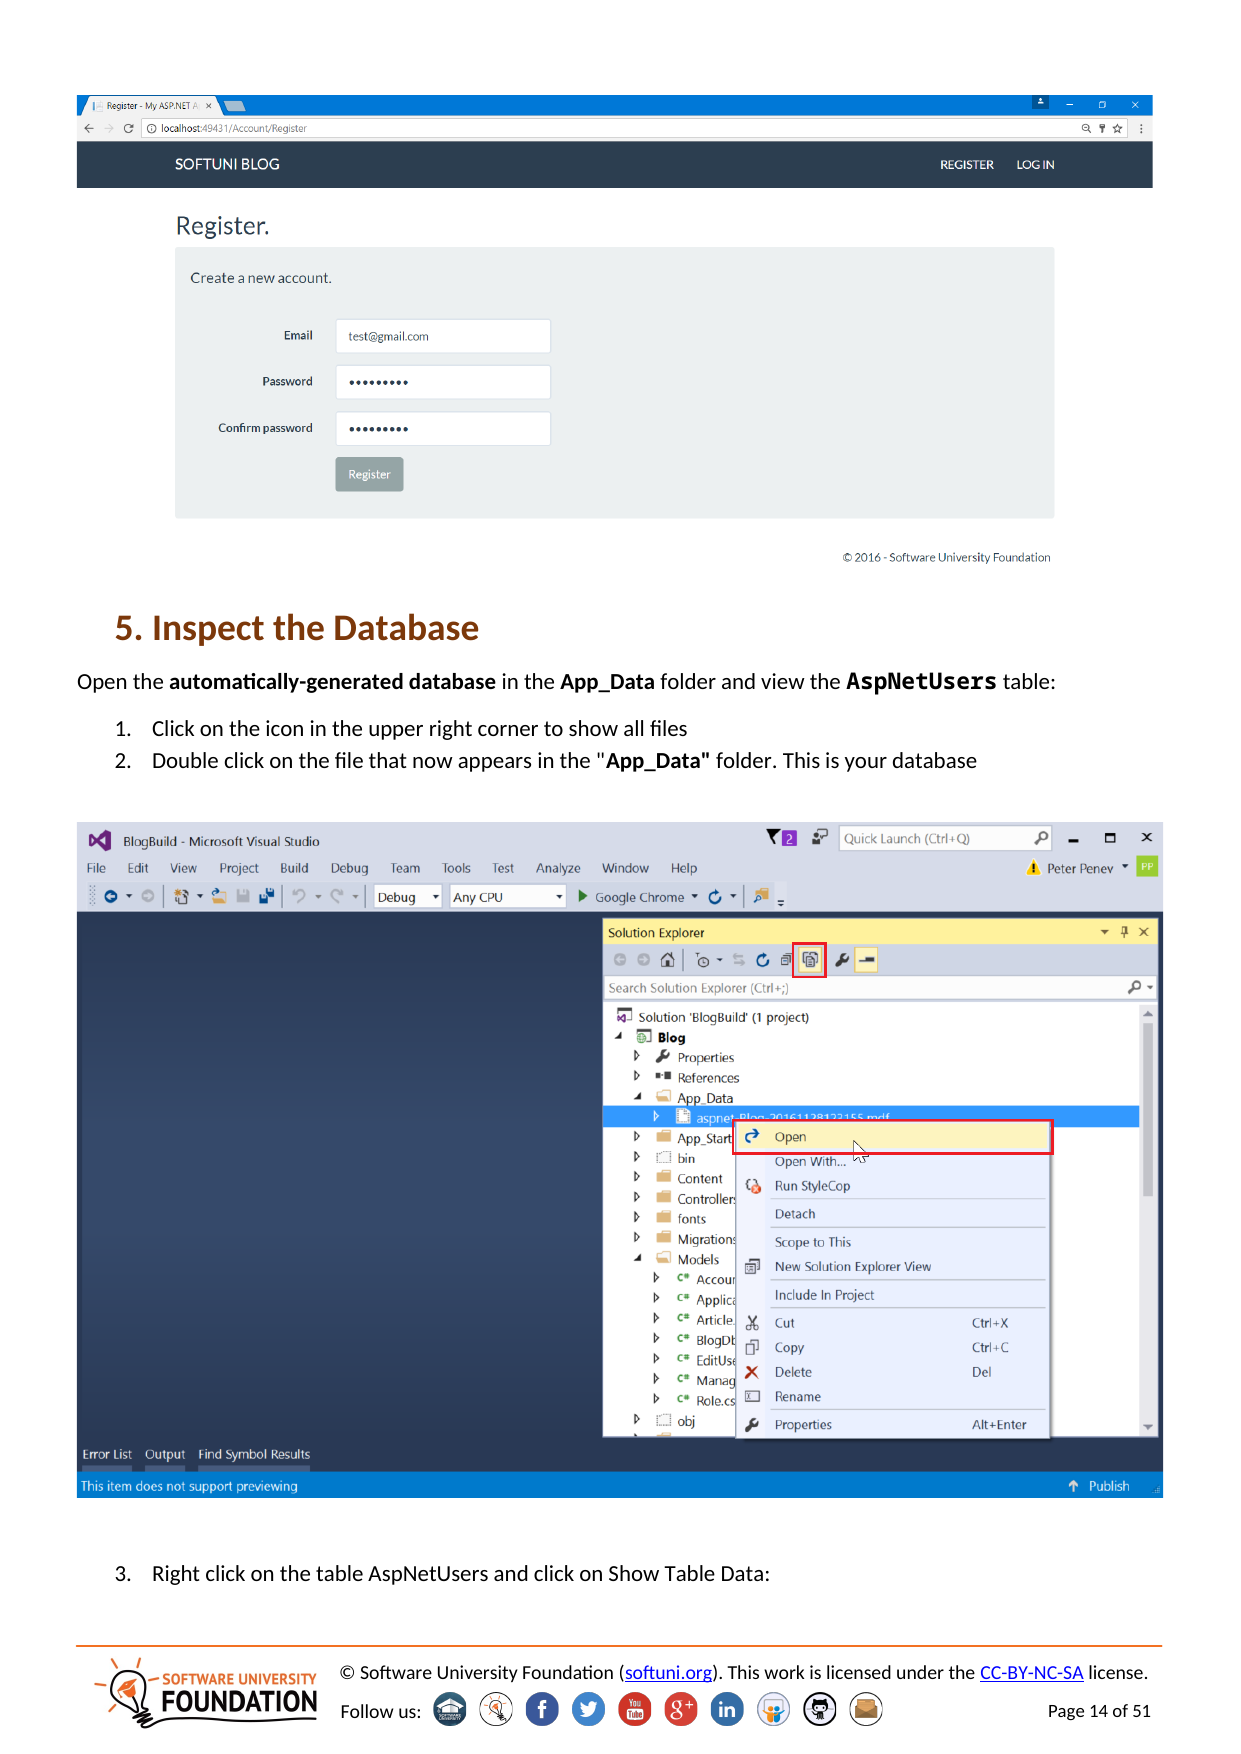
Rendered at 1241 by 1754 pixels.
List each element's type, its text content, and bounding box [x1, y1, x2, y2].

text Open the automatically-generated database in the App_Data folder and view the AspNetUsers table: [77, 665, 1163, 697]
picture [76, 822, 1164, 1498]
list Double click on the file that now appears in the "App_Data" folder. This is your database [114, 746, 1163, 774]
picture [710, 1692, 744, 1726]
picture [93, 1656, 317, 1729]
picture [479, 1692, 513, 1726]
picture [433, 1692, 467, 1726]
picture [572, 1692, 605, 1726]
picture [618, 1692, 652, 1726]
list Right click on the table AspNetUsers and click on Show Table Data: [114, 1559, 1163, 1587]
picture [664, 1692, 698, 1726]
picture [757, 1692, 790, 1726]
subtitle Inspect the Database [114, 604, 1163, 650]
picture [525, 1692, 559, 1726]
picture [76, 95, 1153, 580]
picture [849, 1692, 883, 1726]
picture [803, 1692, 837, 1726]
list Click on the icon in the upper right corner to show all files [114, 714, 1163, 742]
